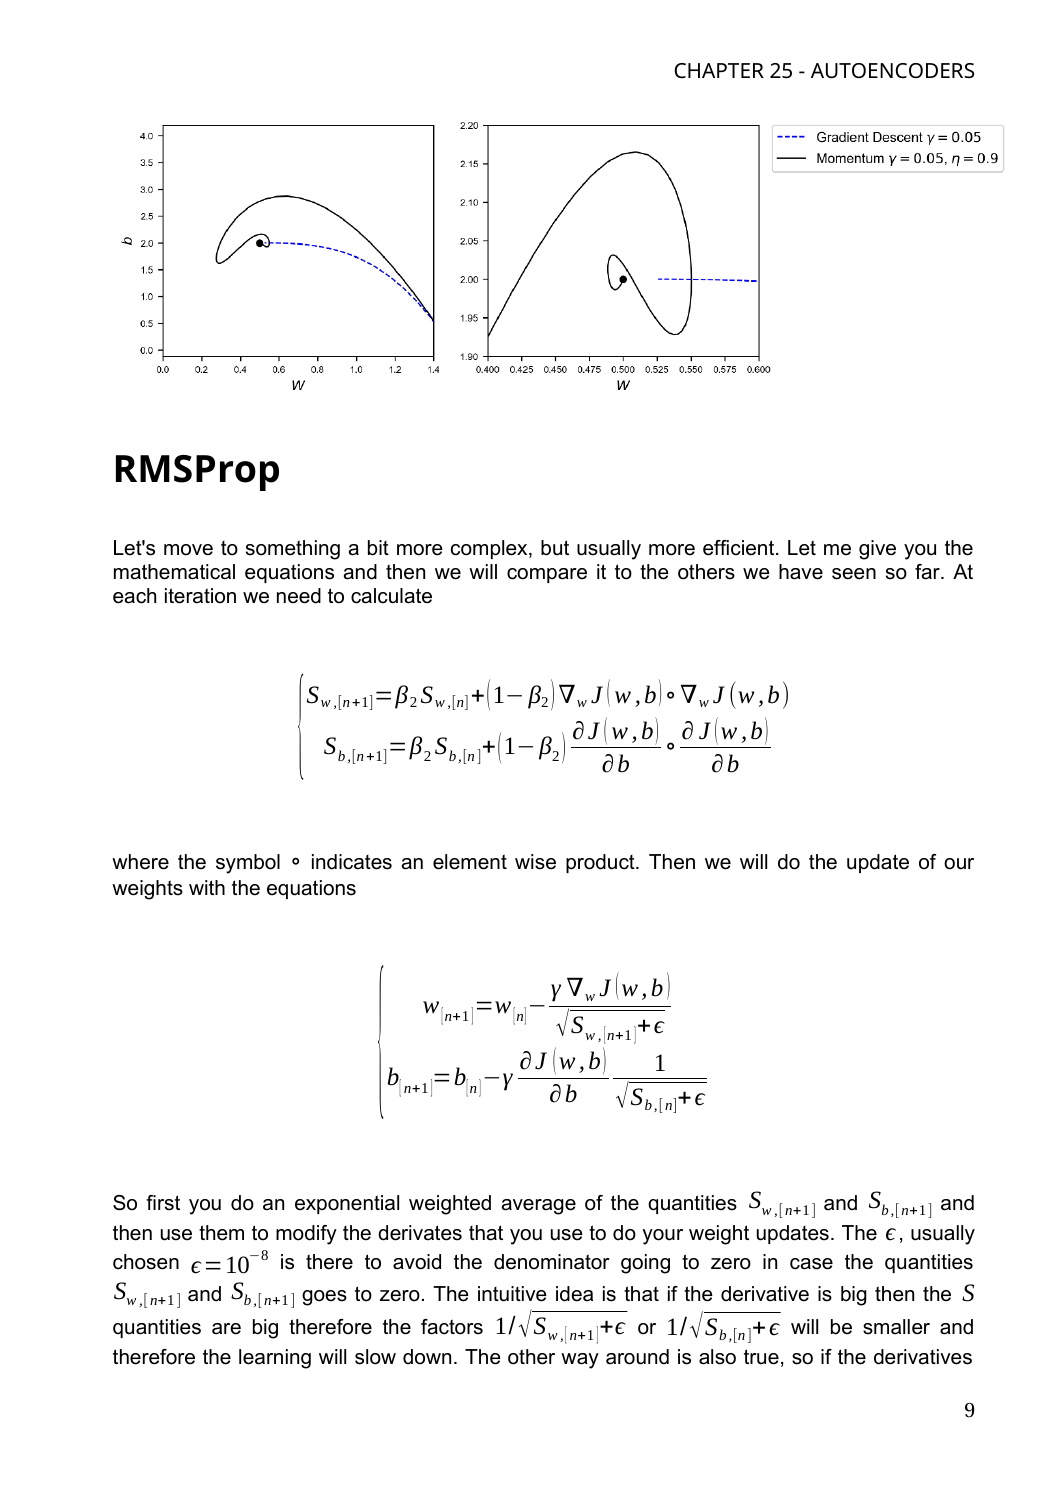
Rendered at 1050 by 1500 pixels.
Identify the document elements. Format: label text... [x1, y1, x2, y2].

subtitle RMSProp [112, 442, 975, 493]
text Let's move to something a bit more complex, but usually more efficient. Let me give you the mathematical equations and then we will compare it to the others we have seen so far. At each iteration we need to calculate [112, 536, 975, 608]
picture [112, 112, 1013, 402]
text where the symbol indicates an element wise product. Then we will do the update of our weights with the equations [112, 848, 975, 899]
